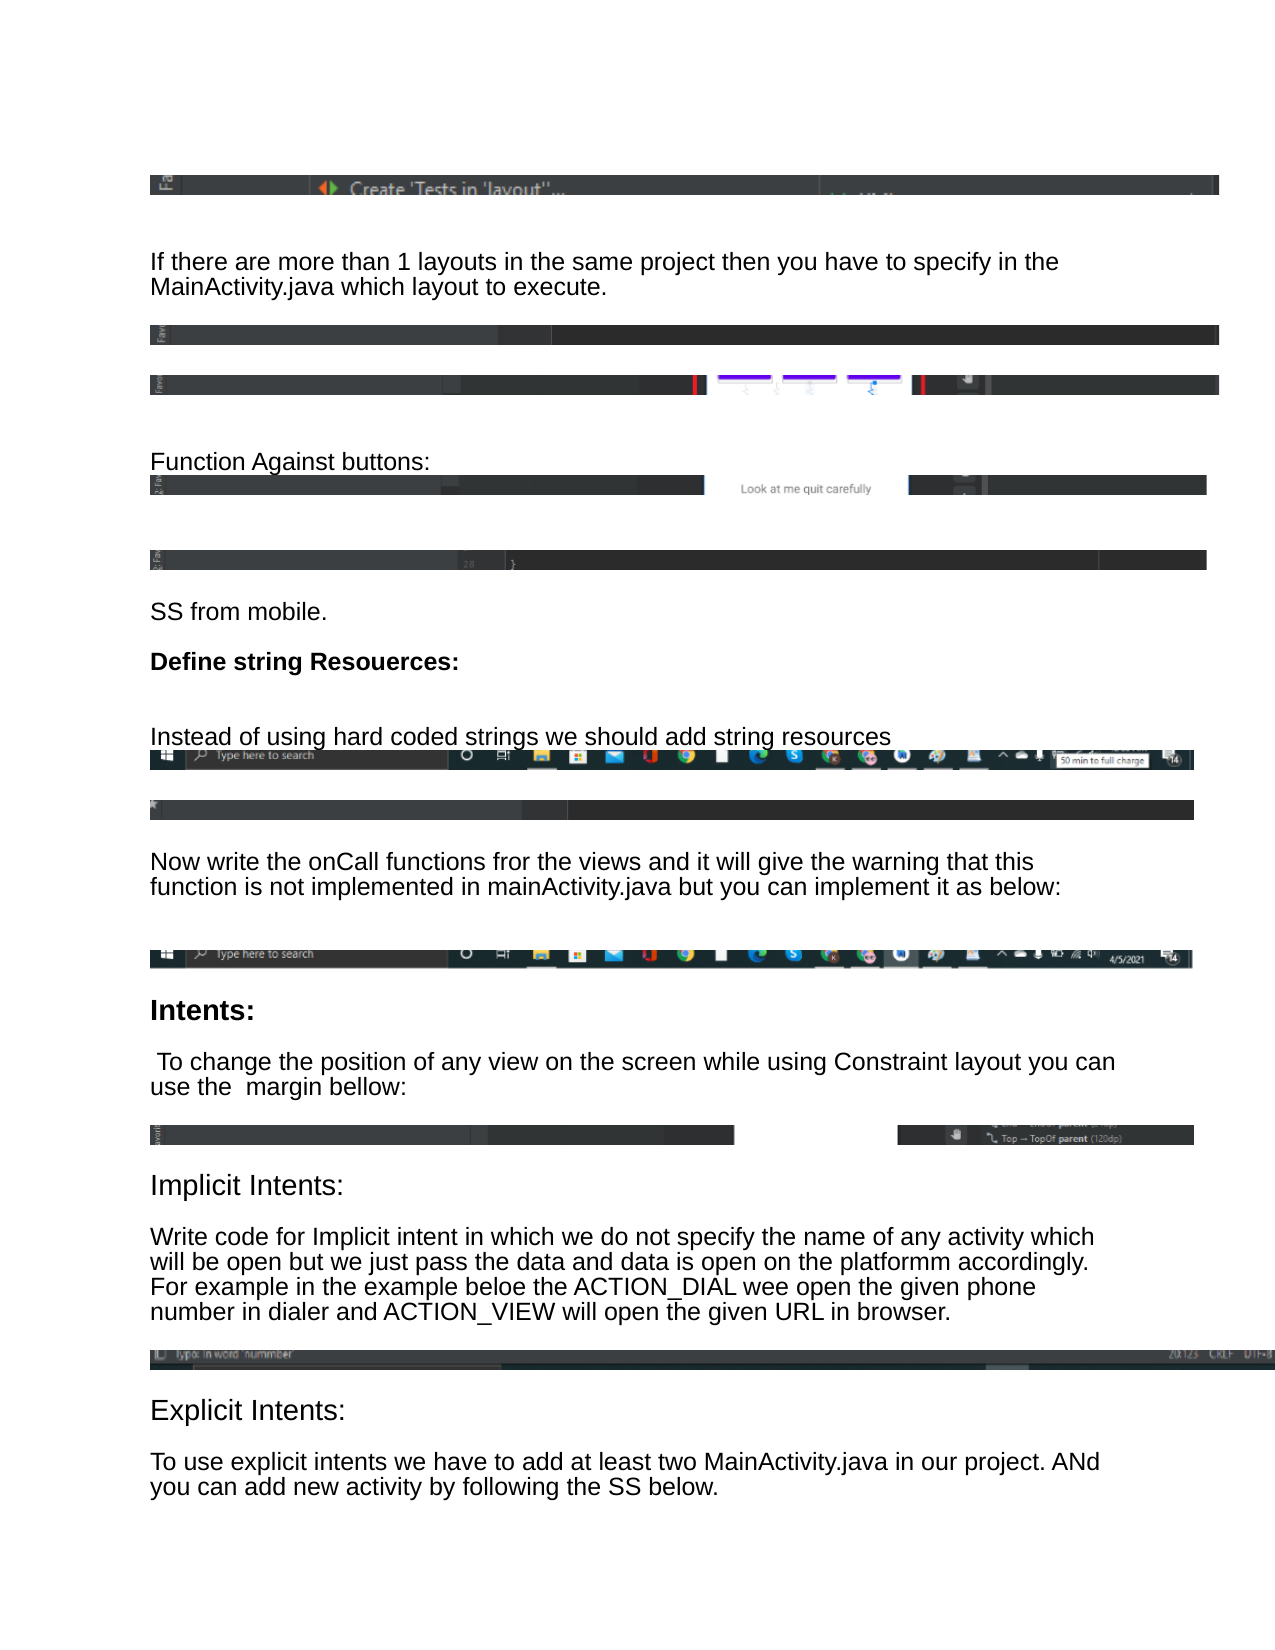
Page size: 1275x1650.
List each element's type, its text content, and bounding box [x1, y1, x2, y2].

text Write code for Implicit intent in which we do not specify the name of any activity which will be open but we just pass the data and data is open on the platformm accordingly. For example in the example beloe the ACTION_DIAL wee open the given phone number in dialer and ACTION_VIEW will open the given URL in browser. [150, 1225, 1125, 1325]
text To change the position of any view on the screen while using Constraint layout you can use the margin bellow: [150, 1050, 1125, 1100]
text Intents: [150, 1000, 1125, 1025]
text Implicit Intents: [150, 1175, 1125, 1200]
text Explicit Intents: [150, 1400, 1125, 1425]
text If there are more than 1 layouts in the same project then you have to specify in the MainActivity.java which layout to execute. [150, 250, 1125, 300]
text Now write the onCall functions fror the views and it will give the warning that this function is not implemented in mainActivity.java but you can implement it as below: [150, 850, 1125, 900]
text SS from mobile. [150, 600, 1125, 625]
text To use explicit intents we have to add at least two MainActivity.java in our project. ANd you can add new activity by following the SS below. [150, 1450, 1125, 1500]
text Instead of using hard coded strings we should add string resources [150, 725, 1125, 750]
text Function Against buttons: [150, 450, 1125, 475]
text Define string Resouerces: [150, 650, 1125, 675]
